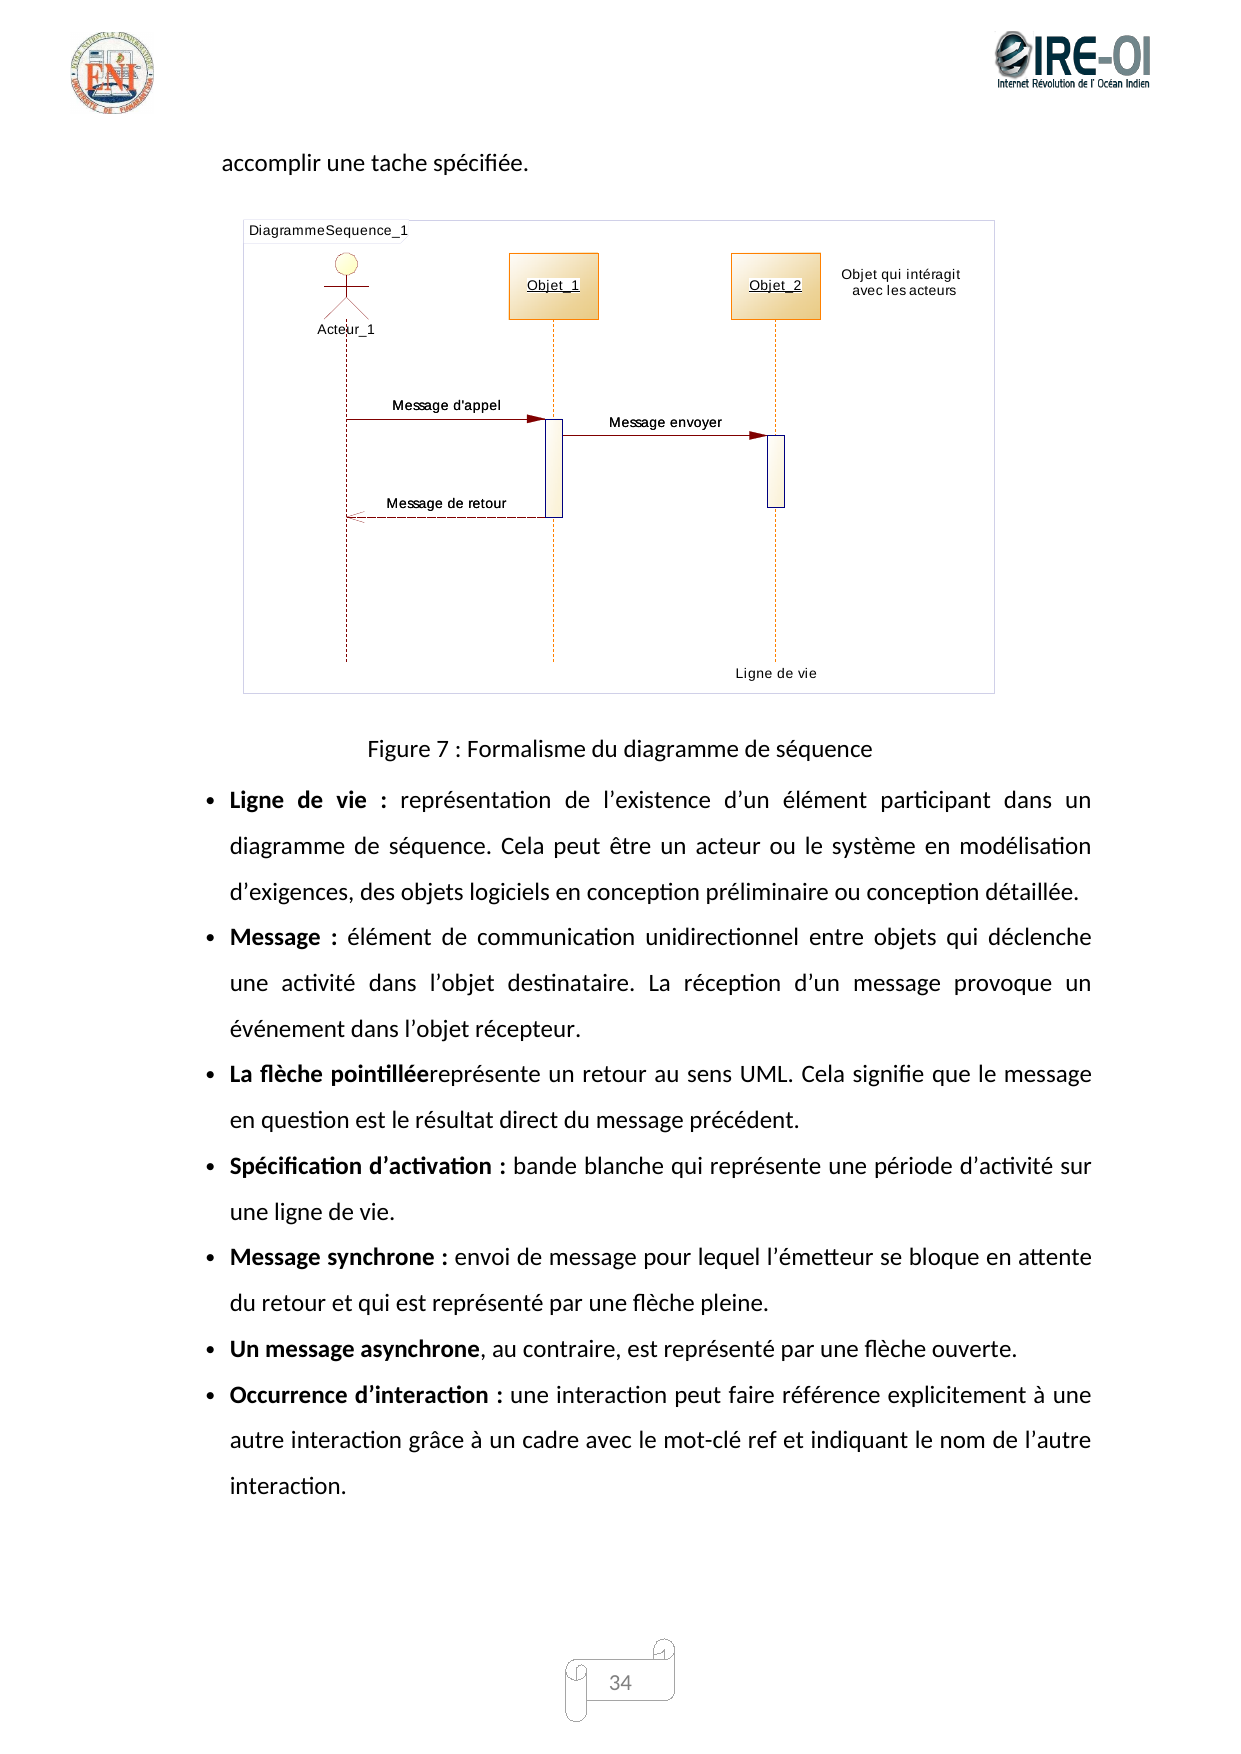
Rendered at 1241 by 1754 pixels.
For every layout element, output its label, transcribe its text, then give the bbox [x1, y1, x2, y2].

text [221, 148, 1093, 178]
list Message : élément de communication unidirectionnel entre objets qui déclenche une activité dans l’objet destinataire. La réception d’un message provoque un événement dans l’objet récepteur. [207, 921, 1093, 1043]
list Spécification d’activation : bande blanche qui représente une période d’activité sur une ligne de vie. [207, 1150, 1093, 1226]
list Message synchrone : envoi de message pour lequel l’émetteur se bloque en attente du retour et qui est représenté par une flèche pleine. [207, 1242, 1093, 1318]
list Ligne de vie : représentation de l’existence d’un élément participant dans un diagramme de séquence. Cela peut être un acteur ou le système en modélisation d’exigences, des objets logiciels en conception préliminaire ou conception détaillée. [207, 784, 1093, 906]
picture [70, 32, 154, 114]
text Figure 7 : Formalisme du diagramme de séquence [148, 733, 1093, 763]
list La flèche pointilléereprésente un retour au sens UML. Cela signifie que le message en question est le résultat direct du message précédent. [207, 1059, 1093, 1135]
list Occurrence d’interaction : une interaction peut faire référence explicitement à une autre interaction grâce à un cadre avec le mot-clé ref et indiquant le nom de l’autre interaction. [207, 1379, 1093, 1501]
picture [992, 27, 1154, 95]
list Un message asynchrone, au contraire, est représenté par une flèche ouverte. [207, 1333, 1093, 1363]
